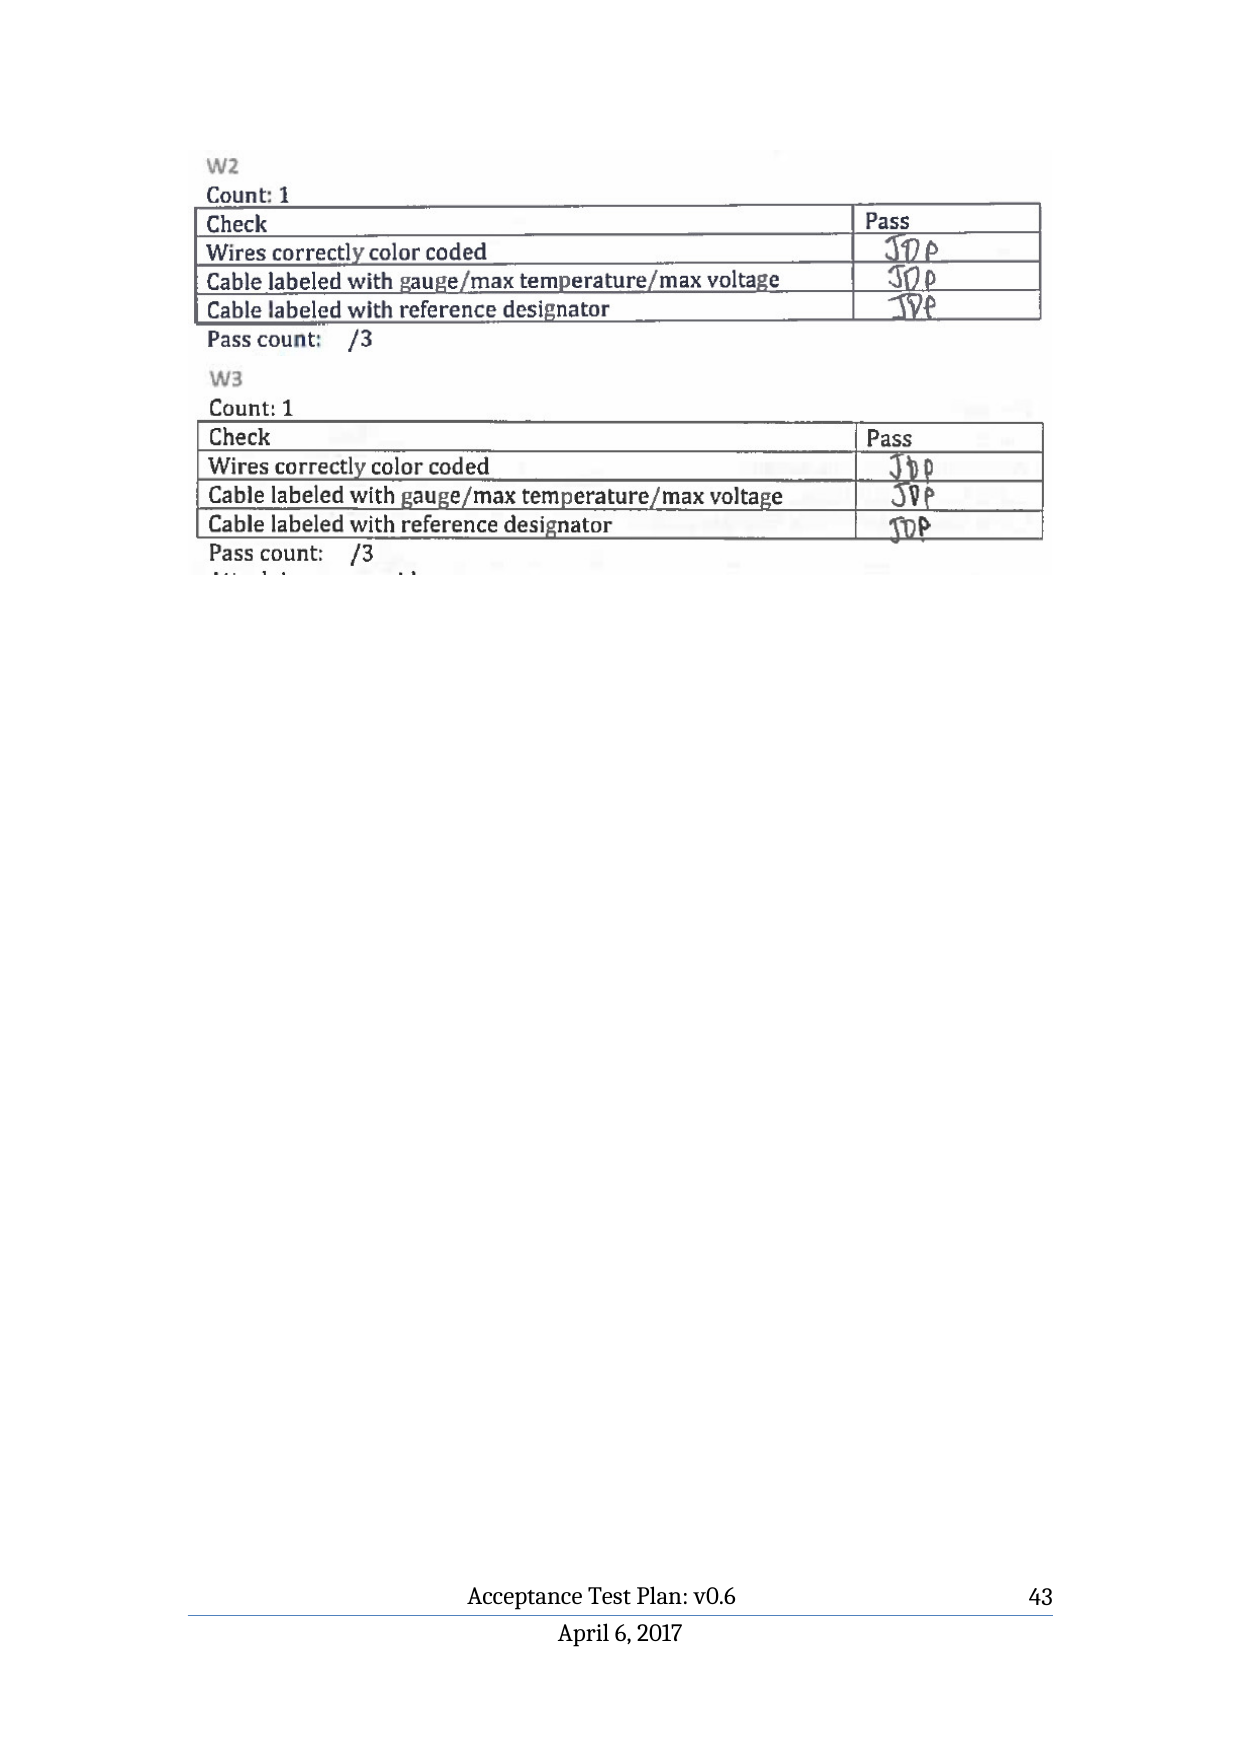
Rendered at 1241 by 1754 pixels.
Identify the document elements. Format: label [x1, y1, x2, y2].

picture [187, 150, 1053, 575]
